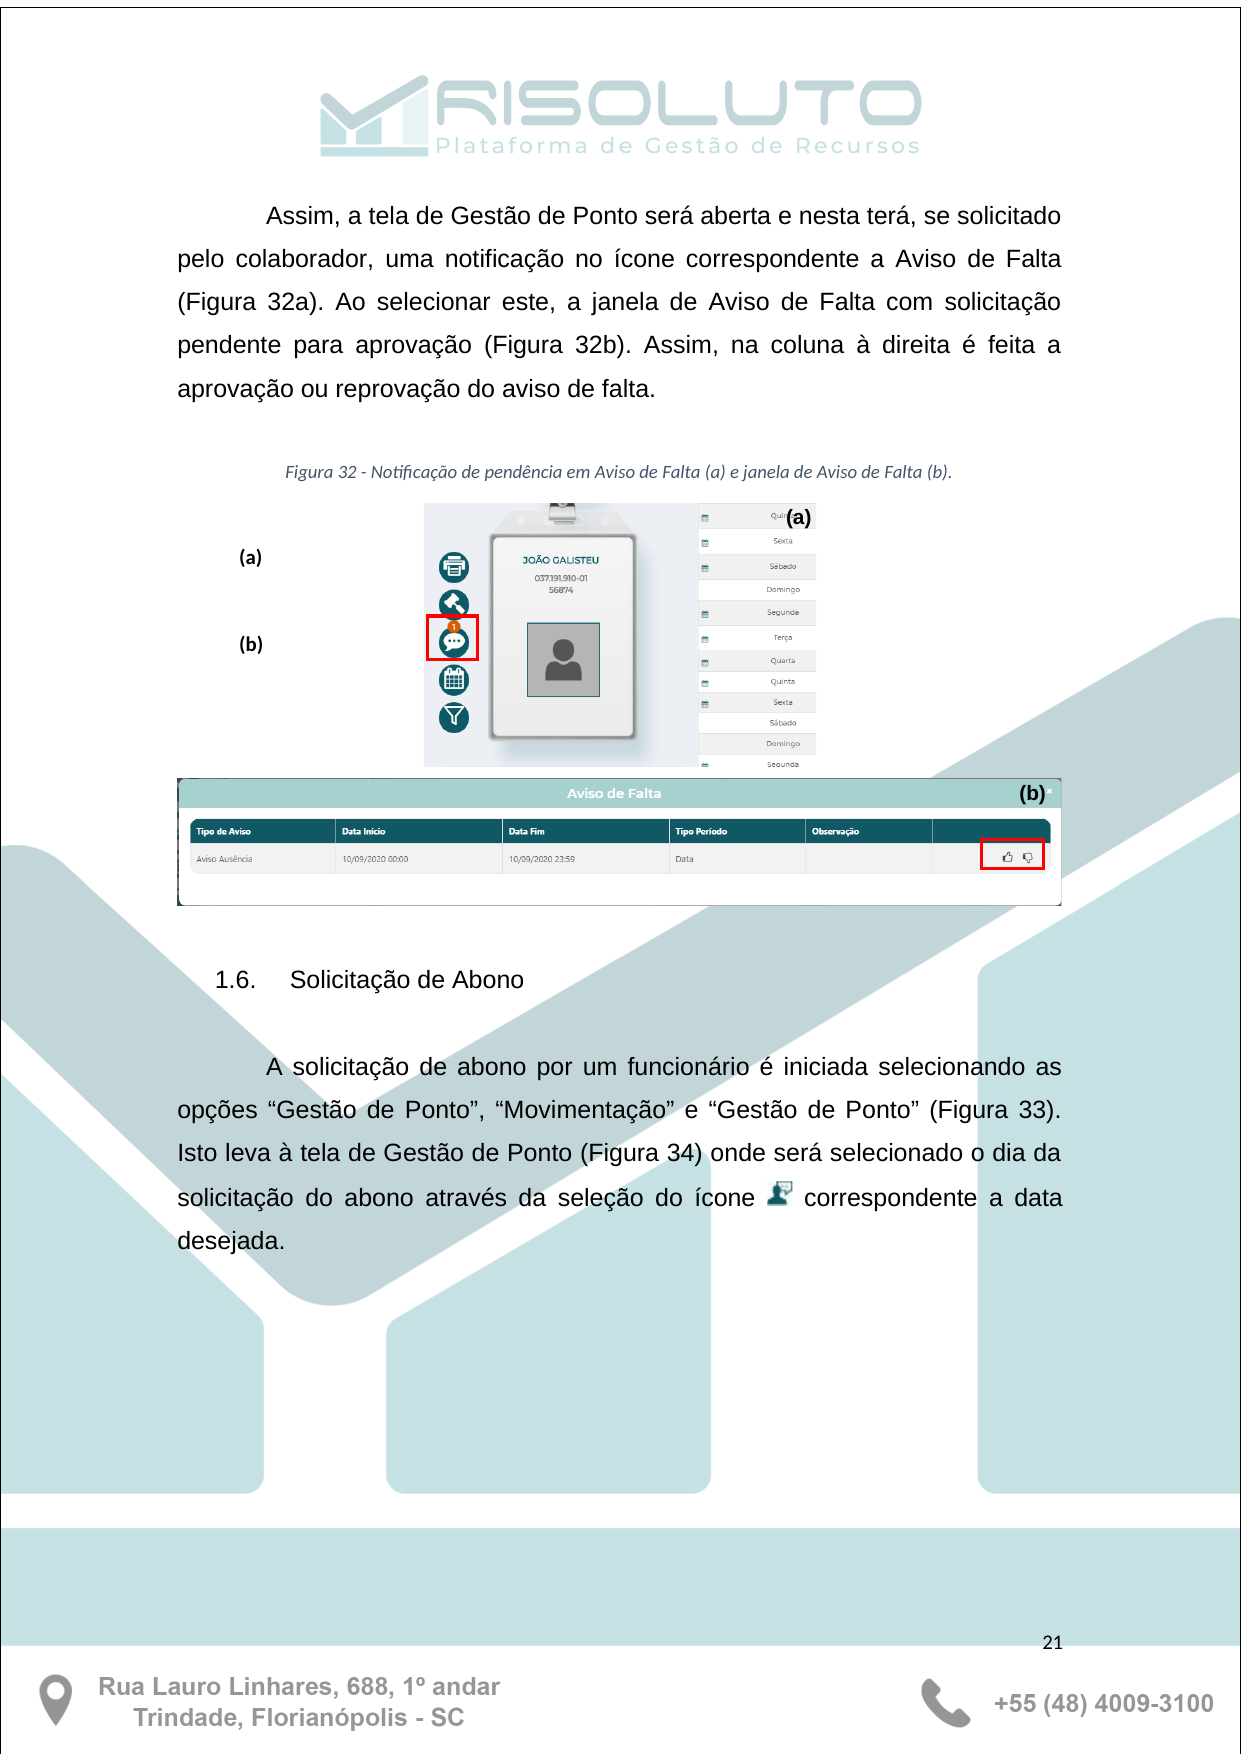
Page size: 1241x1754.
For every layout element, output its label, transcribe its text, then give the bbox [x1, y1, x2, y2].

text Assim, a tela de Gestão de Ponto será aberta e nesta terá, se solicitado pelo colaborador, uma notificação no ícone correspondente a Aviso de Falta (Figura 32a). Ao selecionar este, a janela de Aviso de Falta com solicitação pendente para aprovação (Figura 32b). Assim, na coluna à direita é feita a aprovação ou reprovação do aviso de falta. [177, 201, 1063, 402]
text A solicitação de abono por um funcionário é iniciada selecionando as opções “Gestão de Ponto”, “Movimentação” e “Gestão de Ponto” (Figura 33). Isto leva à tela de Gestão de Ponto (Figura 34) onde será selecionado o dia da solicitação do abono através da seleção do ícone correspondente a data desejada. [177, 1052, 1063, 1254]
text Figura 32 - Notificação de pendência em Aviso de Falta (a) e janela de Aviso de Falta (b). [177, 460, 1063, 483]
picture [1, 8, 1240, 1754]
subtitle Solicitação de Abono [214, 965, 1063, 994]
